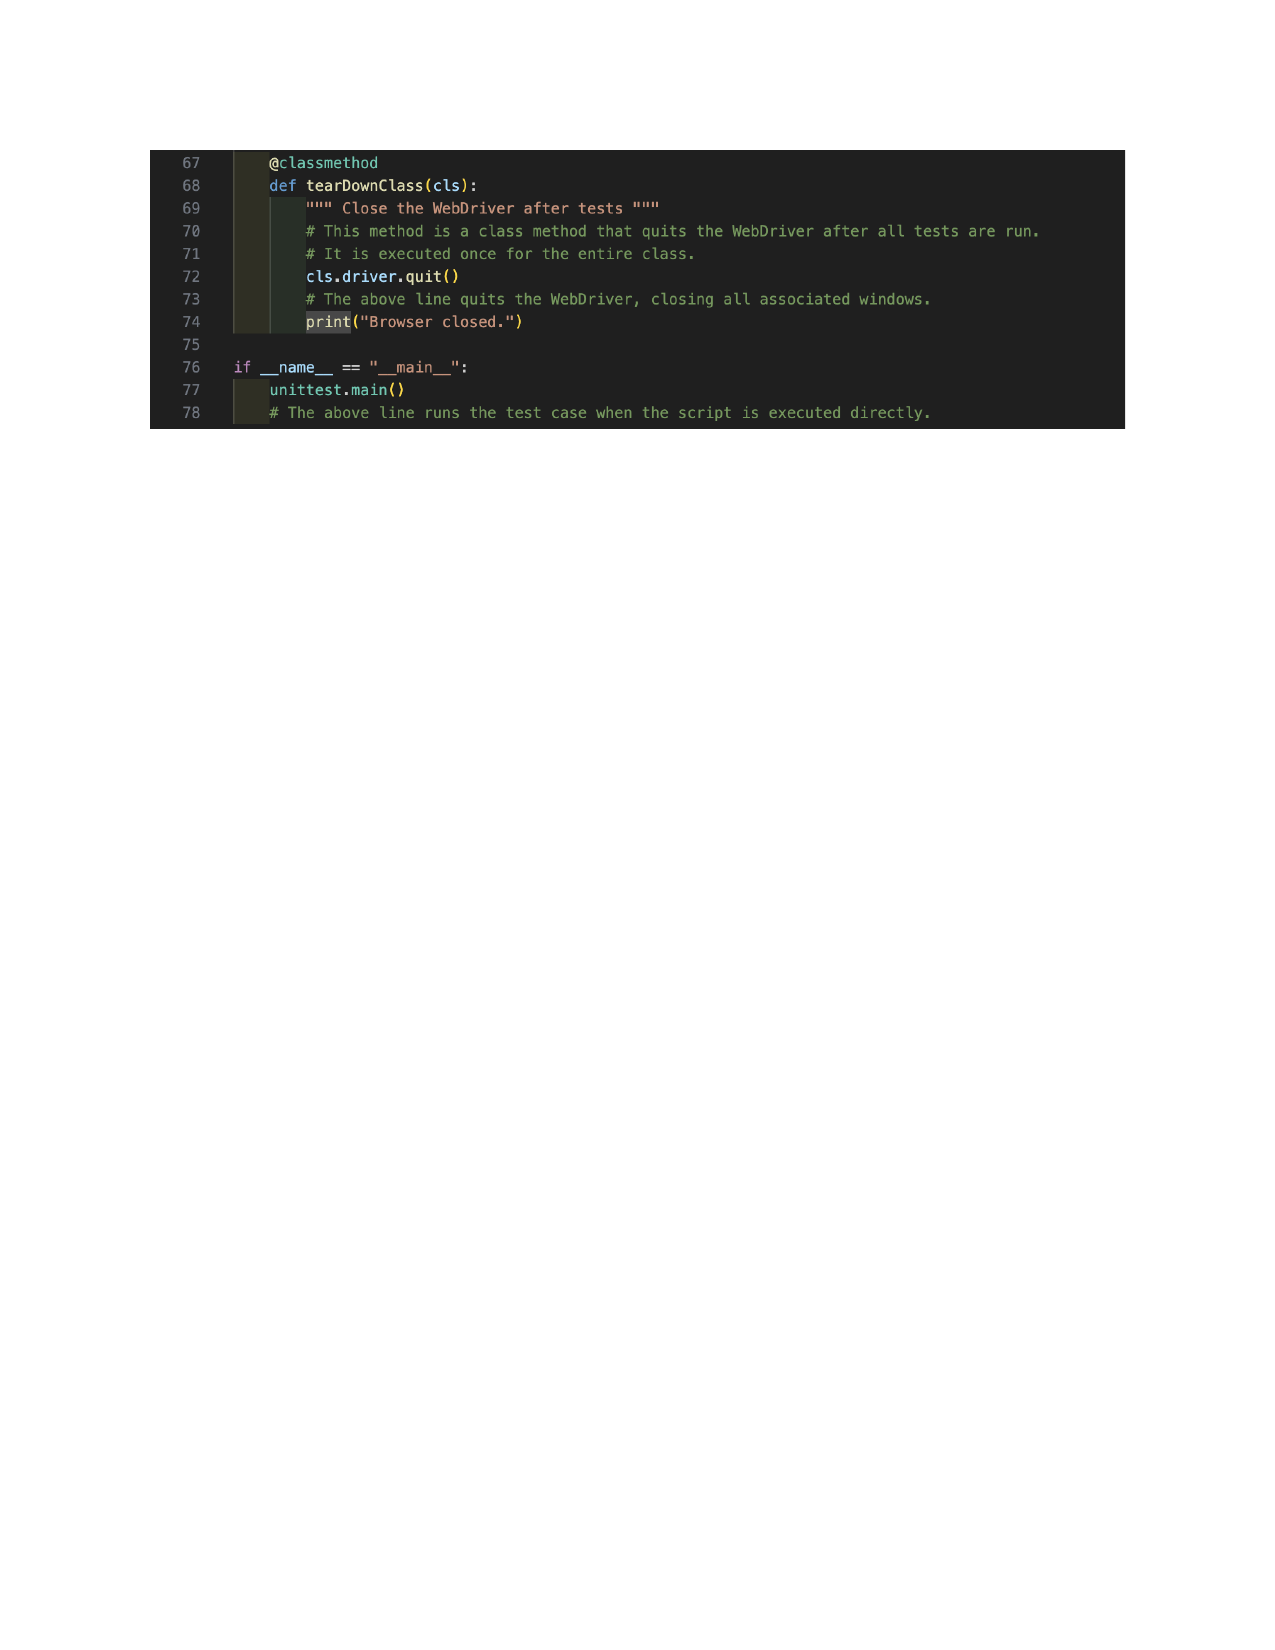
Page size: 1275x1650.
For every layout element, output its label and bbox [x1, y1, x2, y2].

picture [150, 150, 1125, 429]
